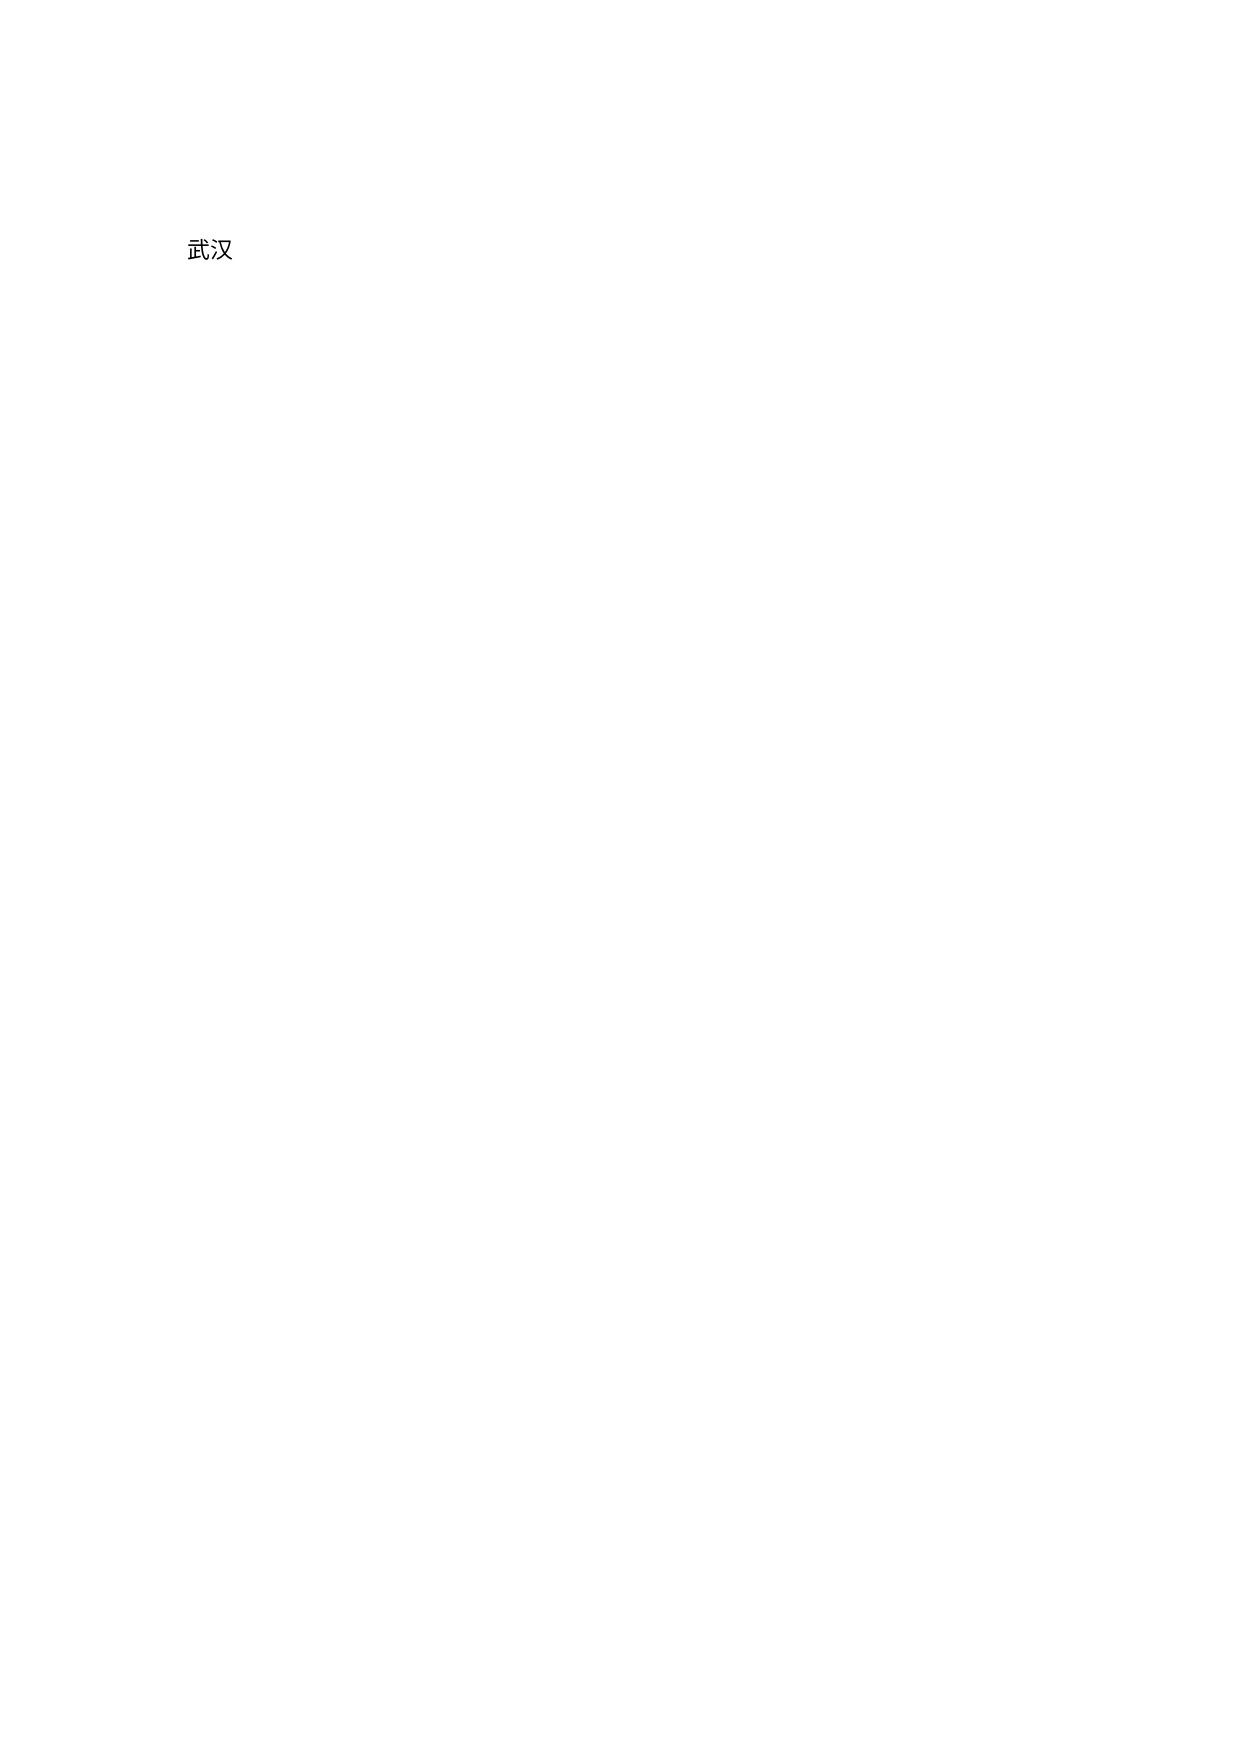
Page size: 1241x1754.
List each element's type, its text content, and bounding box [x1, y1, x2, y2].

text 武汉 [187, 216, 1053, 281]
